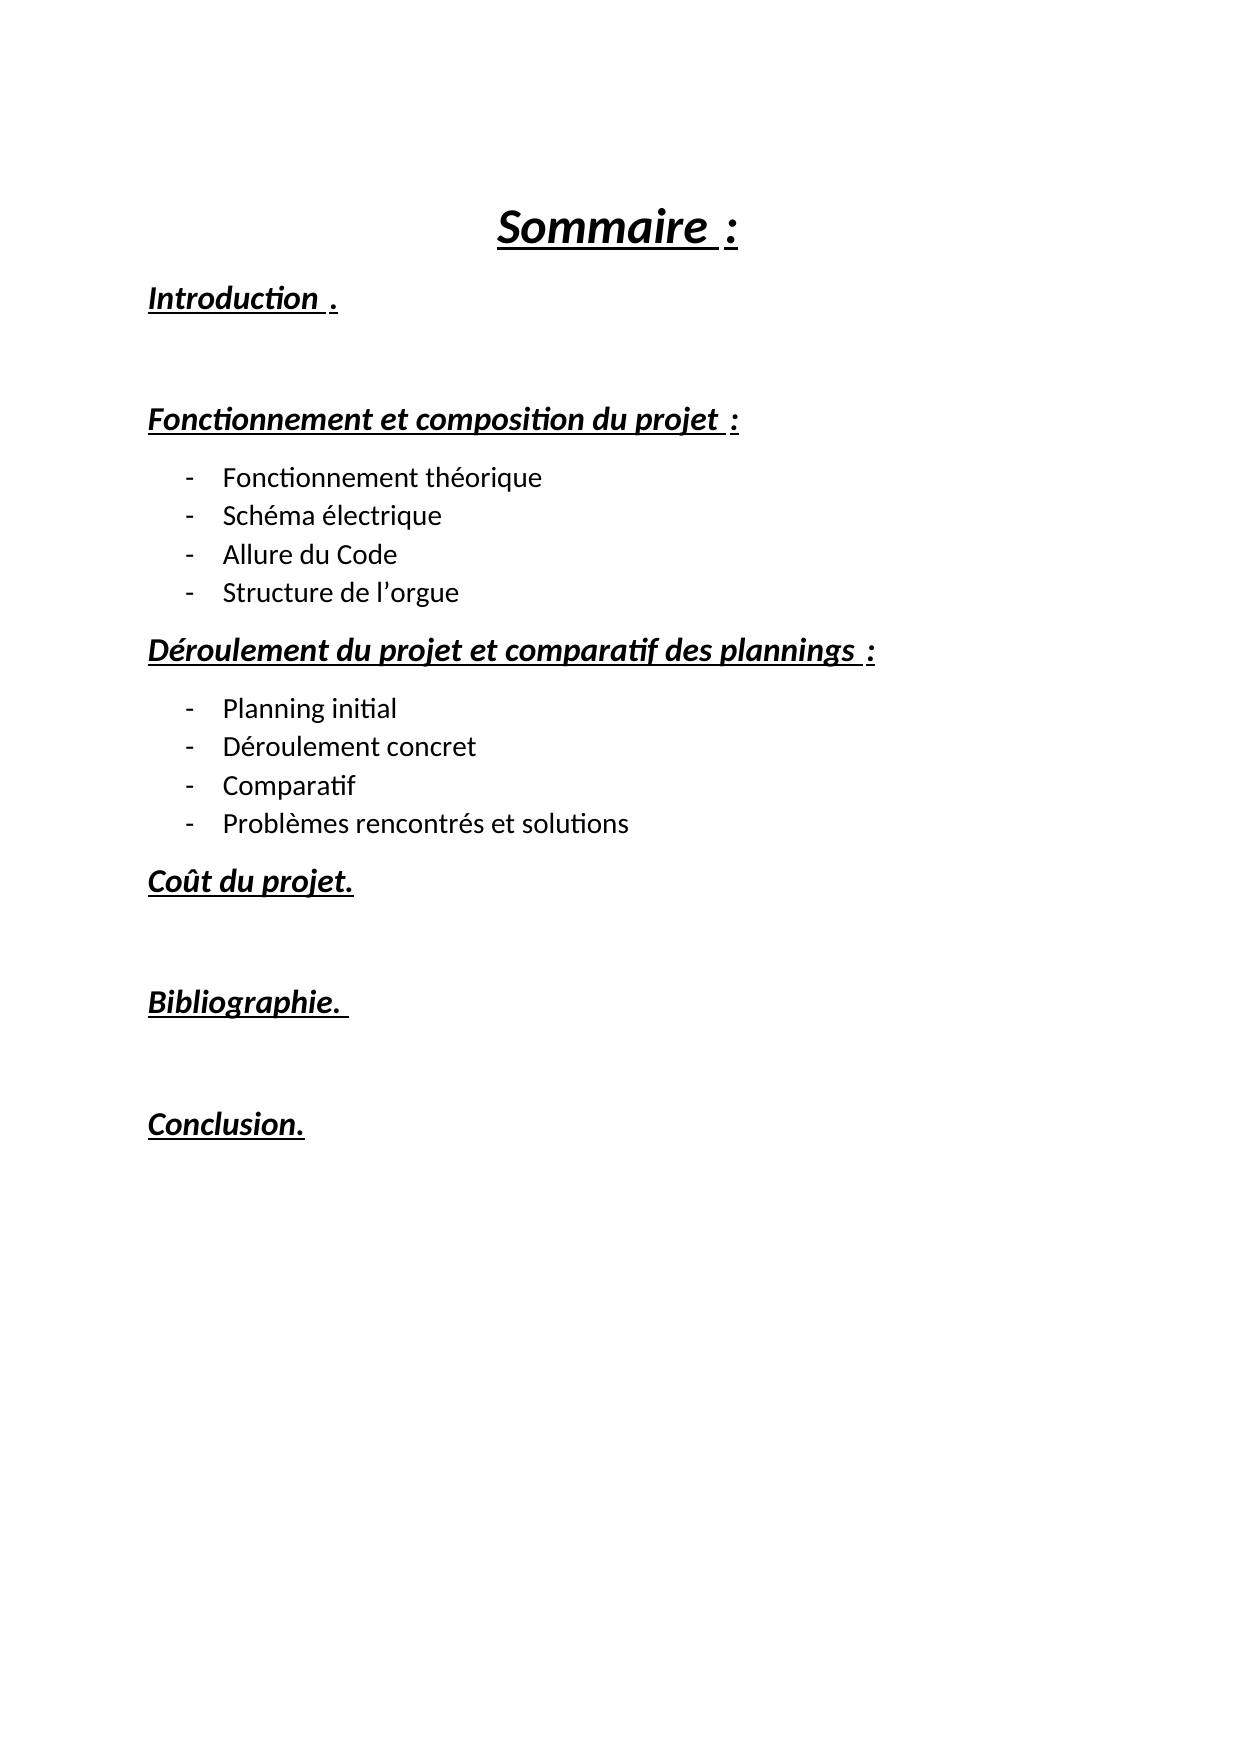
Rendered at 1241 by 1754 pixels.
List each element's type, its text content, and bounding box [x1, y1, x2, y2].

text Coût du projet. [148, 860, 1093, 901]
text Bibliographie. [148, 982, 1093, 1022]
text Sommaire : [148, 194, 1093, 256]
list Déroulement concret [185, 728, 1093, 764]
list Planning initial [185, 690, 1093, 726]
text Fonctionnement et composition du projet : [148, 398, 1093, 439]
list Problèmes rencontrés et solutions [185, 805, 1093, 841]
list Comparatif [185, 767, 1093, 802]
list Schéma électrique [185, 497, 1093, 533]
list Allure du Code [185, 536, 1093, 571]
list Structure de l’orgue [185, 574, 1093, 610]
text Déroulement du projet et comparatif des plannings : [148, 629, 1093, 670]
text Introduction . [148, 277, 1093, 318]
text Conclusion. [148, 1103, 1093, 1143]
list Fonctionnement théorique [185, 459, 1093, 494]
